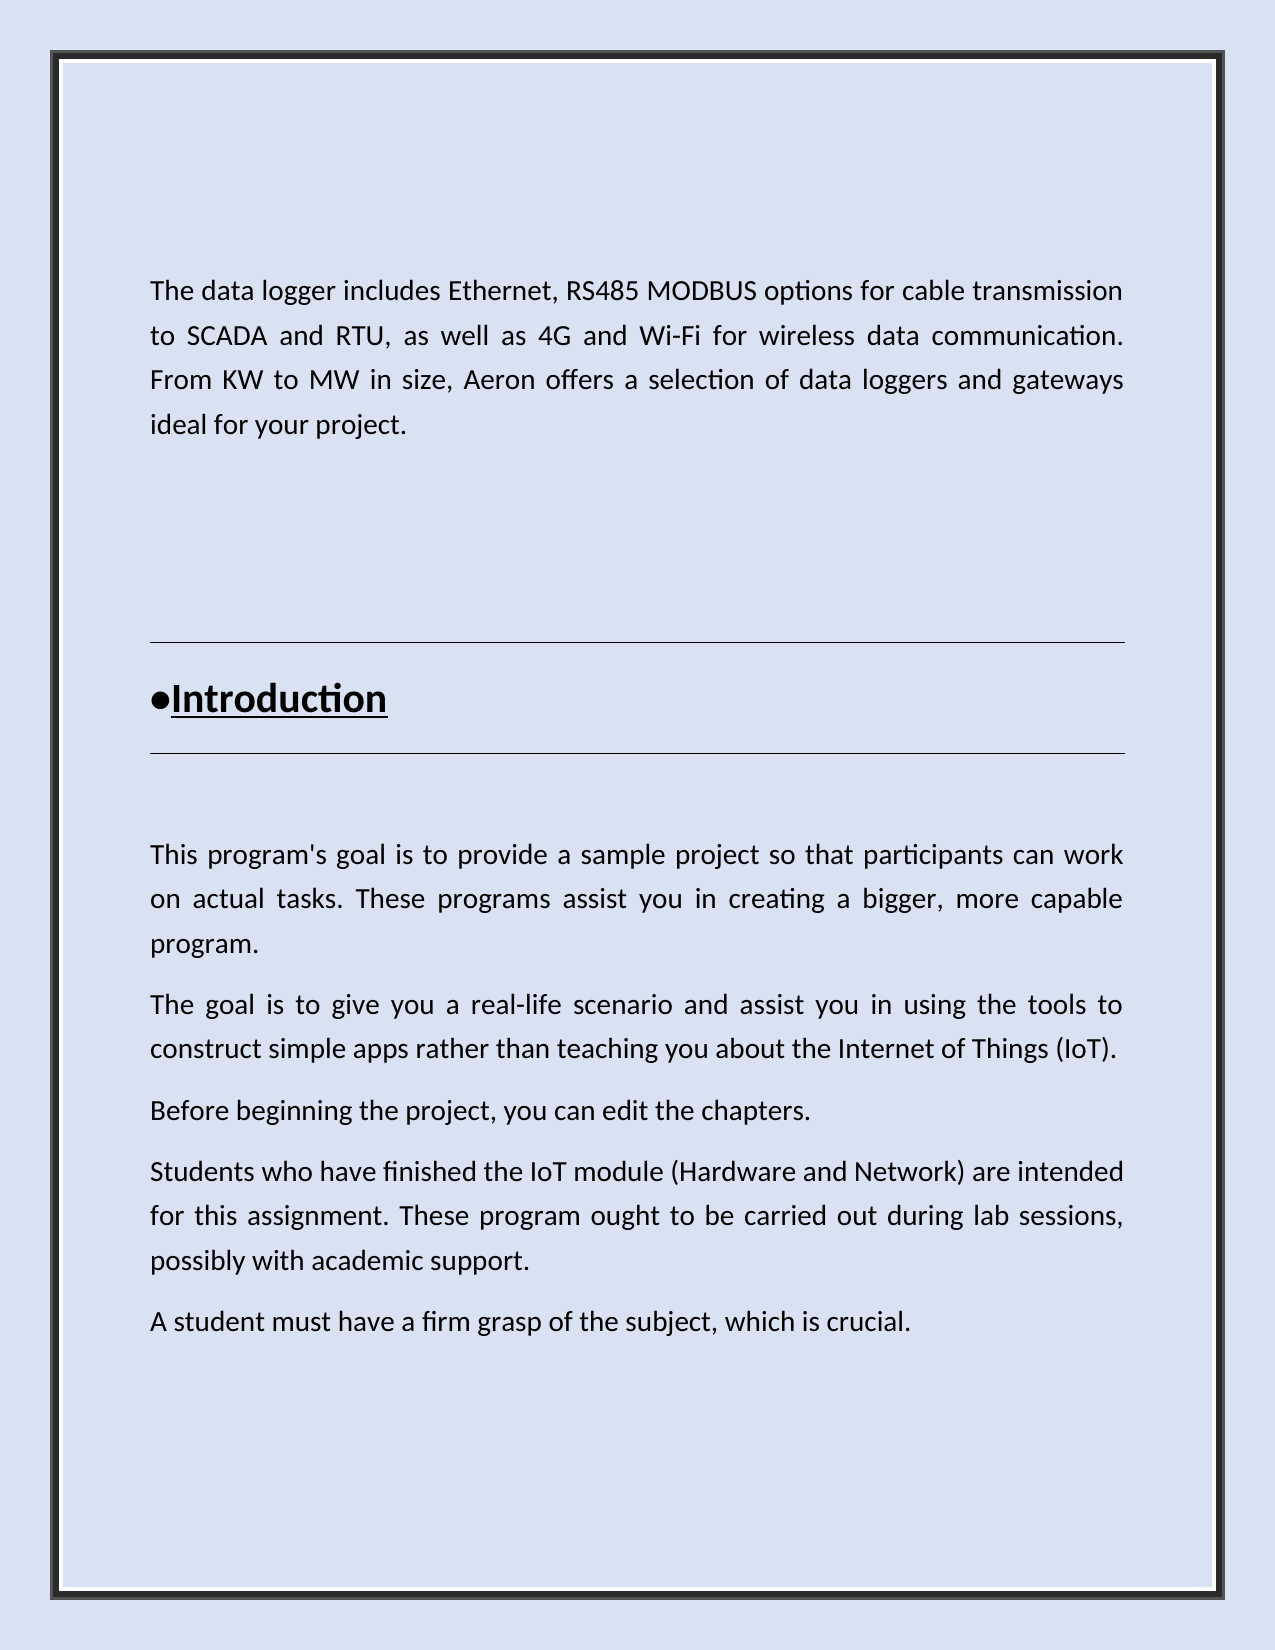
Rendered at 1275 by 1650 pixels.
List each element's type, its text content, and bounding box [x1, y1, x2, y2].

text The data logger includes Ethernet, RS485 MODBUS options for cable transmission to SCADA and RTU, as well as 4G and Wi-Fi for wireless data communication. From KW to MW in size, Aeron offers a selection of data loggers and gateways ideal for your project. [150, 272, 1125, 441]
text Students who have finished the IoT module (Hardware and Network) are intended for this assignment. These program ought to be carried out during lab sessions, possibly with academic support. [150, 1150, 1125, 1277]
text This program's goal is to provide a sample project so that participants can work on actual tasks. These programs assist you in creating a bigger, more capable program. [150, 833, 1125, 961]
text •Introduction [150, 672, 1125, 723]
text Before beginning the project, you can edit the chapters. [150, 1089, 1125, 1127]
text A student must have a firm grasp of the subject, which is crucial. [150, 1300, 1125, 1339]
text The goal is to give you a real-life scenario and assist you in using the tools to construct simple apps rather than teaching you about the Internet of Things (IoT). [150, 983, 1125, 1066]
